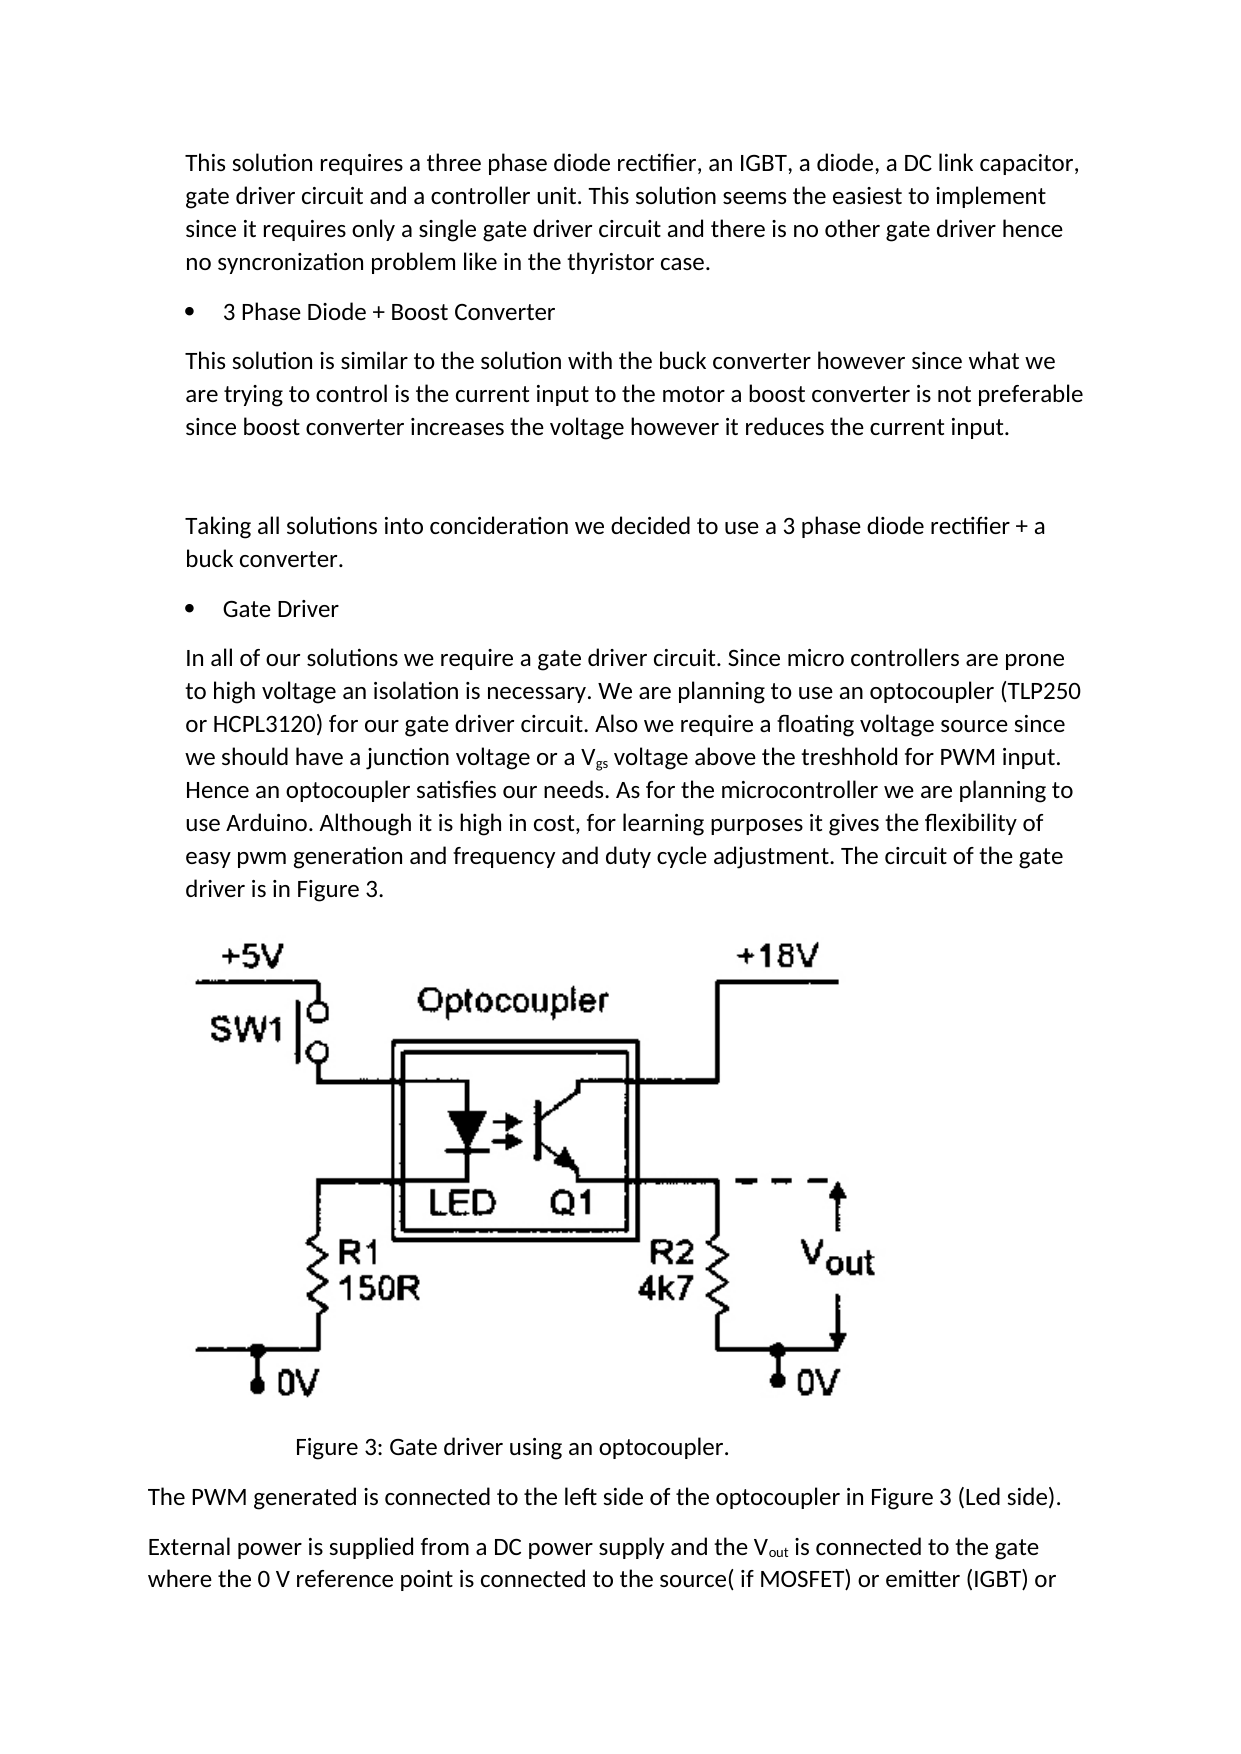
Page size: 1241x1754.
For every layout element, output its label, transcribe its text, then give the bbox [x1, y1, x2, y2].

list Gate Driver [185, 593, 1093, 623]
text Figure 3: Gate driver using an optocoupler. [259, 1431, 1093, 1462]
text In all of our solutions we require a gate driver circuit. Since micro controllers are prone to high voltage an isolation is necessary. We are planning to use an optocoupler (TLP250 or HCPL3120) for our gate driver circuit. Also we require a floating voltage source since we should have a junction voltage or a Vgs voltage above the treshhold for PWM input. Hence an optocoupler satisfies our needs. As for the microcontroller we are planning to use Arduino. Although it is high in cost, for learning purposes it gives the flexibility of easy pwm generation and frequency and duty cycle adjustment. The circuit of the gate driver is in Figure 3. [185, 643, 1093, 903]
list 3 Phase Diode + Boost Converter [185, 296, 1093, 326]
text This solution requires a three phase diode rectifier, an IGBT, a diode, a DC link capacitor, gate driver circuit and a controller unit. This solution seems the easiest to implement since it requires only a single gate driver circuit and there is no other gate driver hence no syncronization problem like in the thyristor case. [185, 148, 1093, 277]
text Taking all solutions into concideration we decided to use a 3 phase diode rectifier + a buck converter. [185, 511, 1093, 574]
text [148, 1531, 1093, 1594]
text The PWM generated is connected to the left side of the optocoupler in Figure 3 (Led side). [148, 1481, 1093, 1512]
picture [185, 922, 889, 1413]
text This solution is similar to the solution with the buck converter however since what we are trying to control is the current input to the motor a boost converter is not preferable since boost converter increases the voltage however it reduces the current input. [185, 346, 1093, 442]
